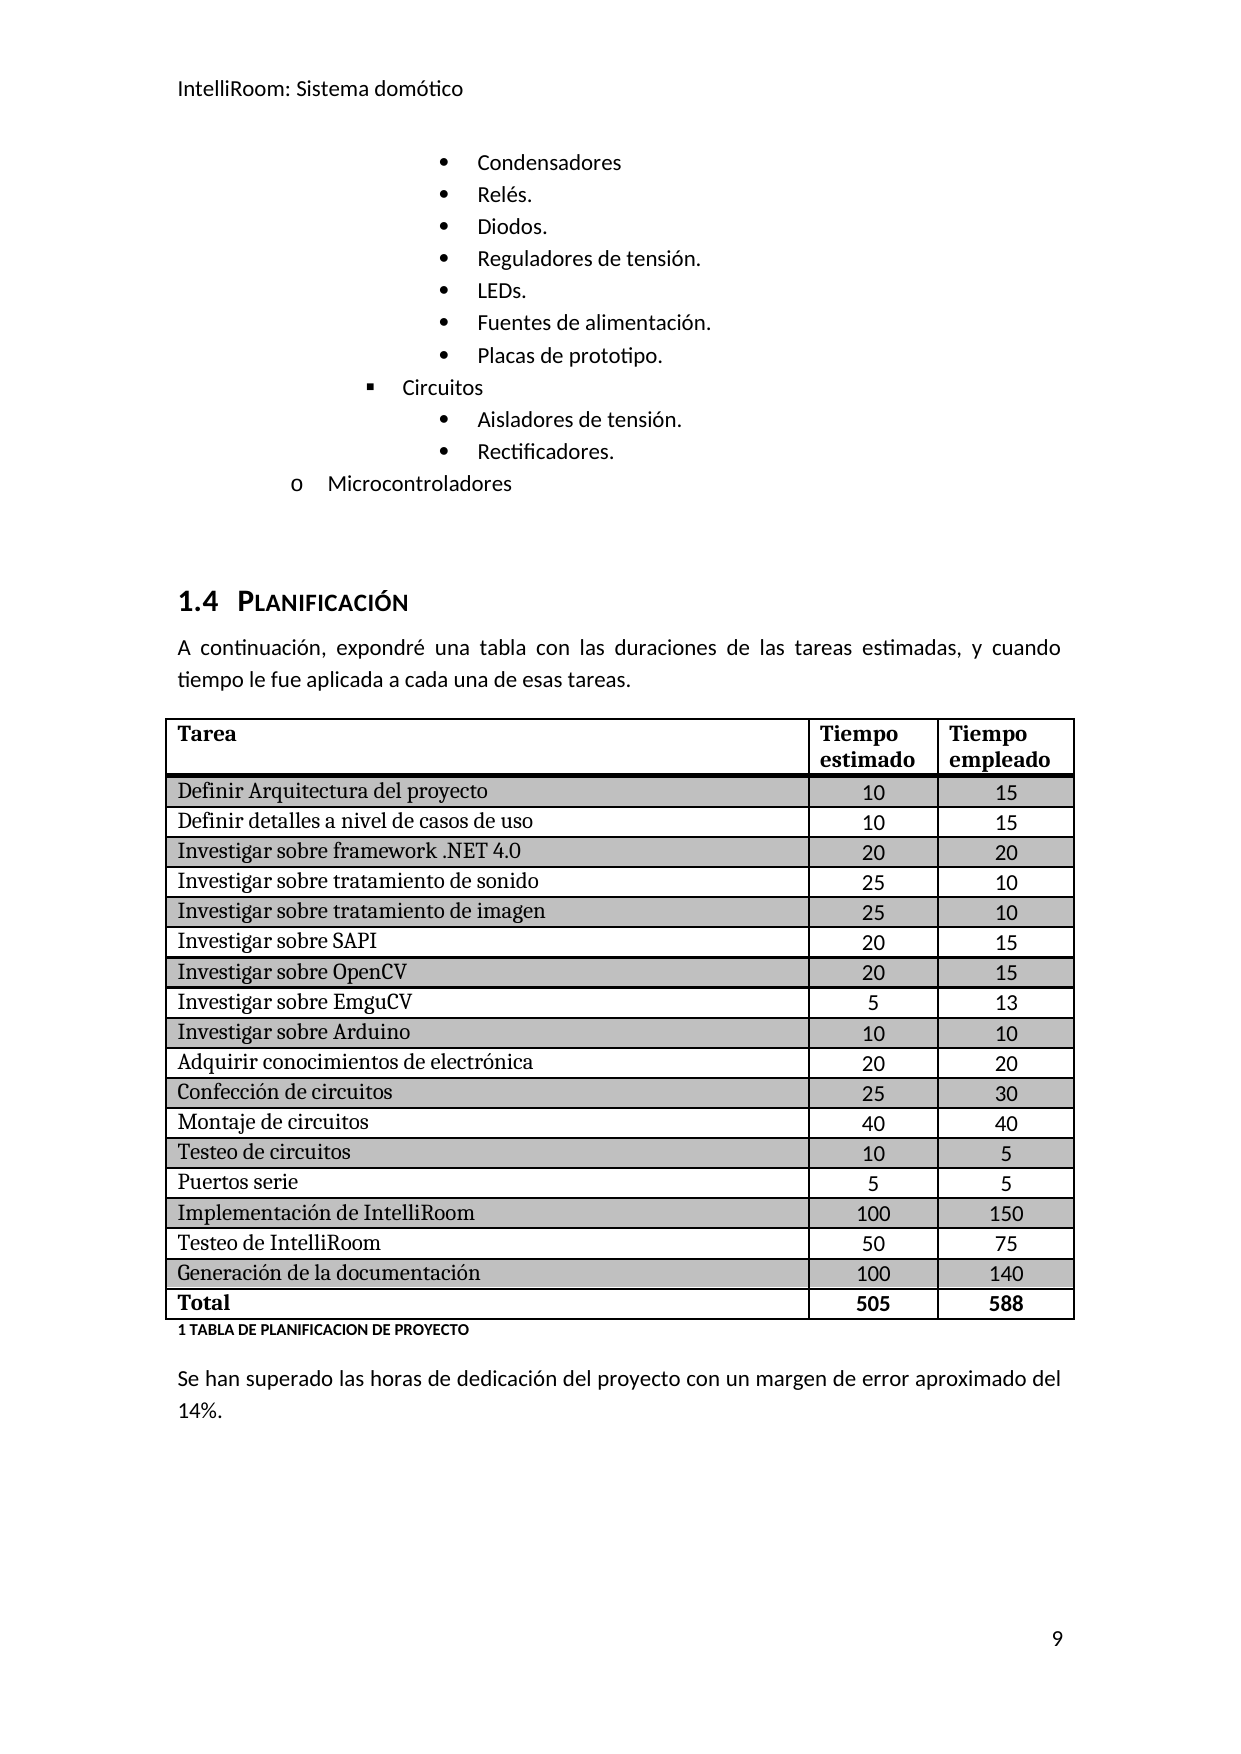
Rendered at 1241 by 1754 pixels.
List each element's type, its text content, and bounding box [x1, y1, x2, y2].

table_cell 40 [810, 1109, 937, 1137]
list Fuentes de alimentación. [440, 308, 1063, 337]
table_cell 25 [810, 1079, 937, 1107]
table_cell 10 [810, 1019, 937, 1047]
table_cell 40 [939, 1109, 1073, 1137]
table_cell 15 [939, 808, 1073, 836]
table_cell Puertos serie [167, 1169, 808, 1197]
table_cell 10 [810, 778, 937, 806]
table_cell 15 [939, 928, 1073, 956]
subtitle Planificación [177, 581, 1063, 619]
table_cell Investigar sobre framework .NET 4.0 [167, 838, 808, 866]
table_header Tiempo empleado [939, 720, 1073, 773]
table_cell 20 [810, 959, 937, 986]
table_cell 15 [939, 959, 1073, 986]
table_cell 50 [810, 1229, 937, 1257]
table_cell 10 [939, 898, 1073, 926]
table_cell 10 [939, 1019, 1073, 1047]
list Microcontroladores [290, 469, 1063, 499]
table_cell 100 [810, 1199, 937, 1227]
text Se han superado las horas de dedicación del proyecto con un margen de error aproximado del 14%. [177, 1364, 1063, 1424]
list Condensadores [440, 148, 1063, 176]
list Aisladores de tensión. [440, 405, 1063, 433]
table_cell Investigar sobre tratamiento de sonido [167, 868, 808, 896]
table_cell Investigar sobre OpenCV [167, 959, 808, 986]
list Rectificadores. [440, 437, 1063, 465]
list Reguladores de tensión. [440, 244, 1063, 272]
list Diodos. [440, 212, 1063, 240]
table_cell 25 [810, 898, 937, 926]
table_cell 15 [939, 778, 1073, 806]
table_cell 30 [939, 1079, 1073, 1107]
table_cell Montaje de circuitos [167, 1109, 808, 1137]
table_cell Investigar sobre Arduino [167, 1019, 808, 1047]
table_cell 5 [810, 1169, 937, 1197]
table_cell Implementación de IntelliRoom [167, 1199, 808, 1227]
table_cell Generación de la documentación [167, 1260, 808, 1287]
table_cell 588 [939, 1290, 1073, 1318]
list LEDs. [440, 276, 1063, 304]
table_cell 20 [810, 1049, 937, 1077]
table_cell 5 [810, 989, 937, 1017]
table_cell Investigar sobre EmguCV [167, 989, 808, 1017]
list Placas de prototipo. [440, 341, 1063, 369]
table_cell Total [167, 1290, 808, 1318]
table_cell 100 [810, 1260, 937, 1287]
table_cell Investigar sobre tratamiento de imagen [167, 898, 808, 926]
table_cell 5 [939, 1169, 1073, 1197]
table_cell Confección de circuitos [167, 1079, 808, 1107]
table_cell 20 [810, 838, 937, 866]
table_cell Testeo de IntelliRoom [167, 1229, 808, 1257]
table_cell Definir detalles a nivel de casos de uso [167, 808, 808, 836]
table_cell Testeo de circuitos [167, 1139, 808, 1167]
table_cell 150 [939, 1199, 1073, 1227]
table_cell 75 [939, 1229, 1073, 1257]
table_cell 20 [939, 1049, 1073, 1077]
table_cell Investigar sobre SAPI [167, 928, 808, 956]
table_cell 25 [810, 868, 937, 896]
list Relés. [440, 180, 1063, 208]
table_cell Definir Arquitectura del proyecto [167, 778, 808, 806]
table_cell Adquirir conocimientos de electrónica [167, 1049, 808, 1077]
table_header Tarea [167, 720, 808, 773]
table_cell 10 [810, 1139, 937, 1167]
table_cell 20 [810, 928, 937, 956]
table_header Tiempo estimado [810, 720, 937, 773]
text A continuación, expondré una tabla con las duraciones de las tareas estimadas, y cuando tiempo le fue aplicada a cada una de esas tareas. [177, 633, 1063, 693]
table_cell 20 [939, 838, 1073, 866]
table_cell 140 [939, 1260, 1073, 1287]
list Circuitos [365, 373, 1063, 401]
table_cell 10 [810, 808, 937, 836]
table_cell 5 [939, 1139, 1073, 1167]
table_cell 505 [810, 1290, 937, 1318]
table_cell 10 [939, 868, 1073, 896]
table_cell 13 [939, 989, 1073, 1017]
